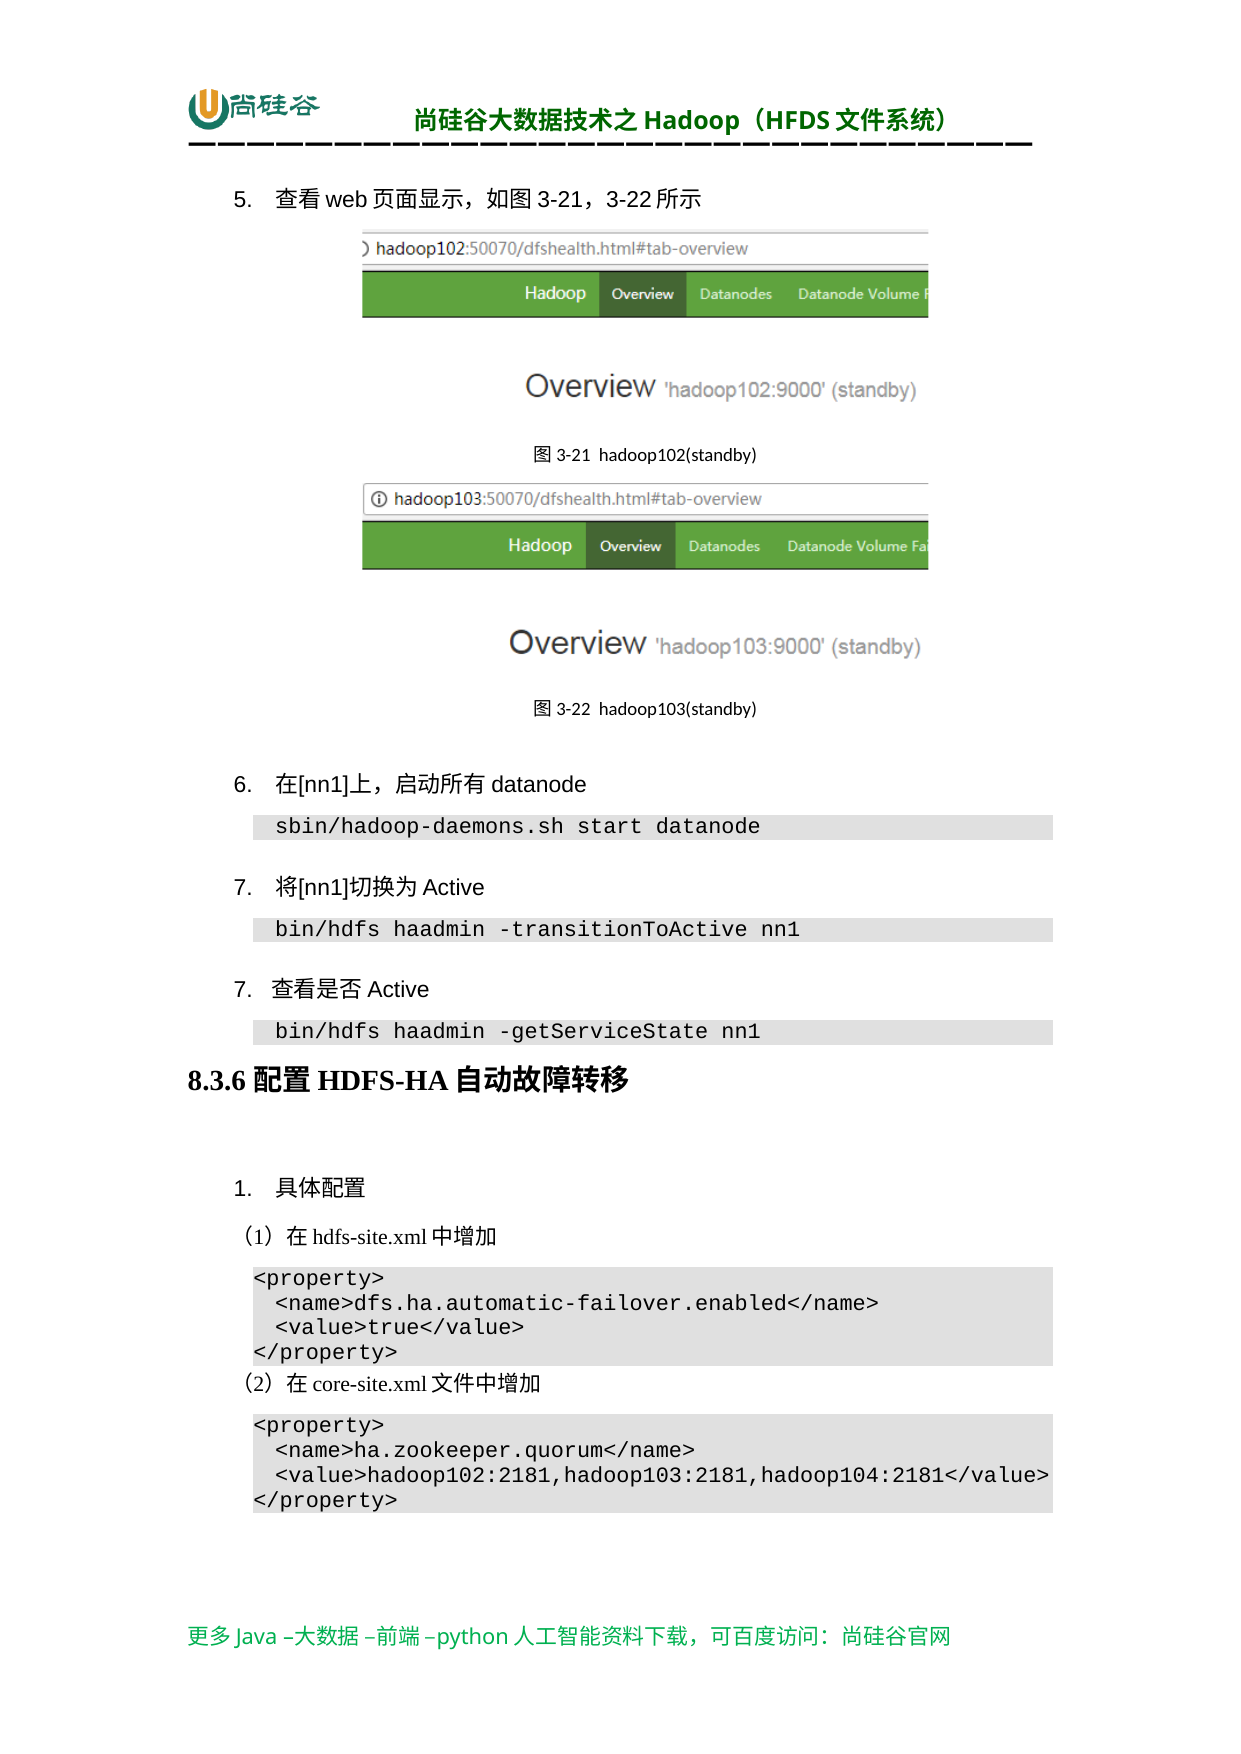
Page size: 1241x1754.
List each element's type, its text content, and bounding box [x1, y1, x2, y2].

picture [362, 483, 929, 676]
text 5. 查看web页面显示，如图3-21，3-22所示 [187, 165, 1053, 230]
picture [187, 88, 320, 130]
text （2）在core-site.xml文件中增加 [187, 1366, 1053, 1398]
text bin/hdfs haadmin -getServiceState nn1 [253, 1020, 1053, 1045]
text <property> [253, 1414, 1053, 1439]
subtitle 8.3.6 配置HDFS-HA自动故障转移 [187, 1045, 1053, 1110]
text </property> [253, 1341, 1053, 1366]
text 7. 将[nn1]切换为Active [187, 853, 1053, 918]
text sbin/hadoop-daemons.sh start datanode [253, 815, 1053, 840]
list 查看是否Active [233, 955, 1053, 1020]
text <name>dfs.ha.automatic-failover.enabled</name> [253, 1292, 1053, 1316]
text （1）在hdfs-site.xml中增加 [187, 1218, 1053, 1251]
text <property> [253, 1267, 1053, 1292]
text <value>hadoop102:2181,hadoop103:2181,hadoop104:2181</value> [253, 1464, 1053, 1489]
text bin/hdfs haadmin -transitionToActive nn1 [253, 918, 1053, 942]
text <name>ha.zookeeper.quorum</name> [253, 1439, 1053, 1464]
picture [362, 229, 929, 417]
text <value>true</value> [253, 1316, 1053, 1341]
text 图3-21 hadoop102(standby) [231, 437, 1053, 470]
text </property> [253, 1489, 1053, 1513]
text 6. 在[nn1]上，启动所有datanode [187, 750, 1053, 815]
text 1. 具体配置 [187, 1153, 1053, 1218]
text 图3-22 hadoop103(standby) [231, 691, 1053, 723]
